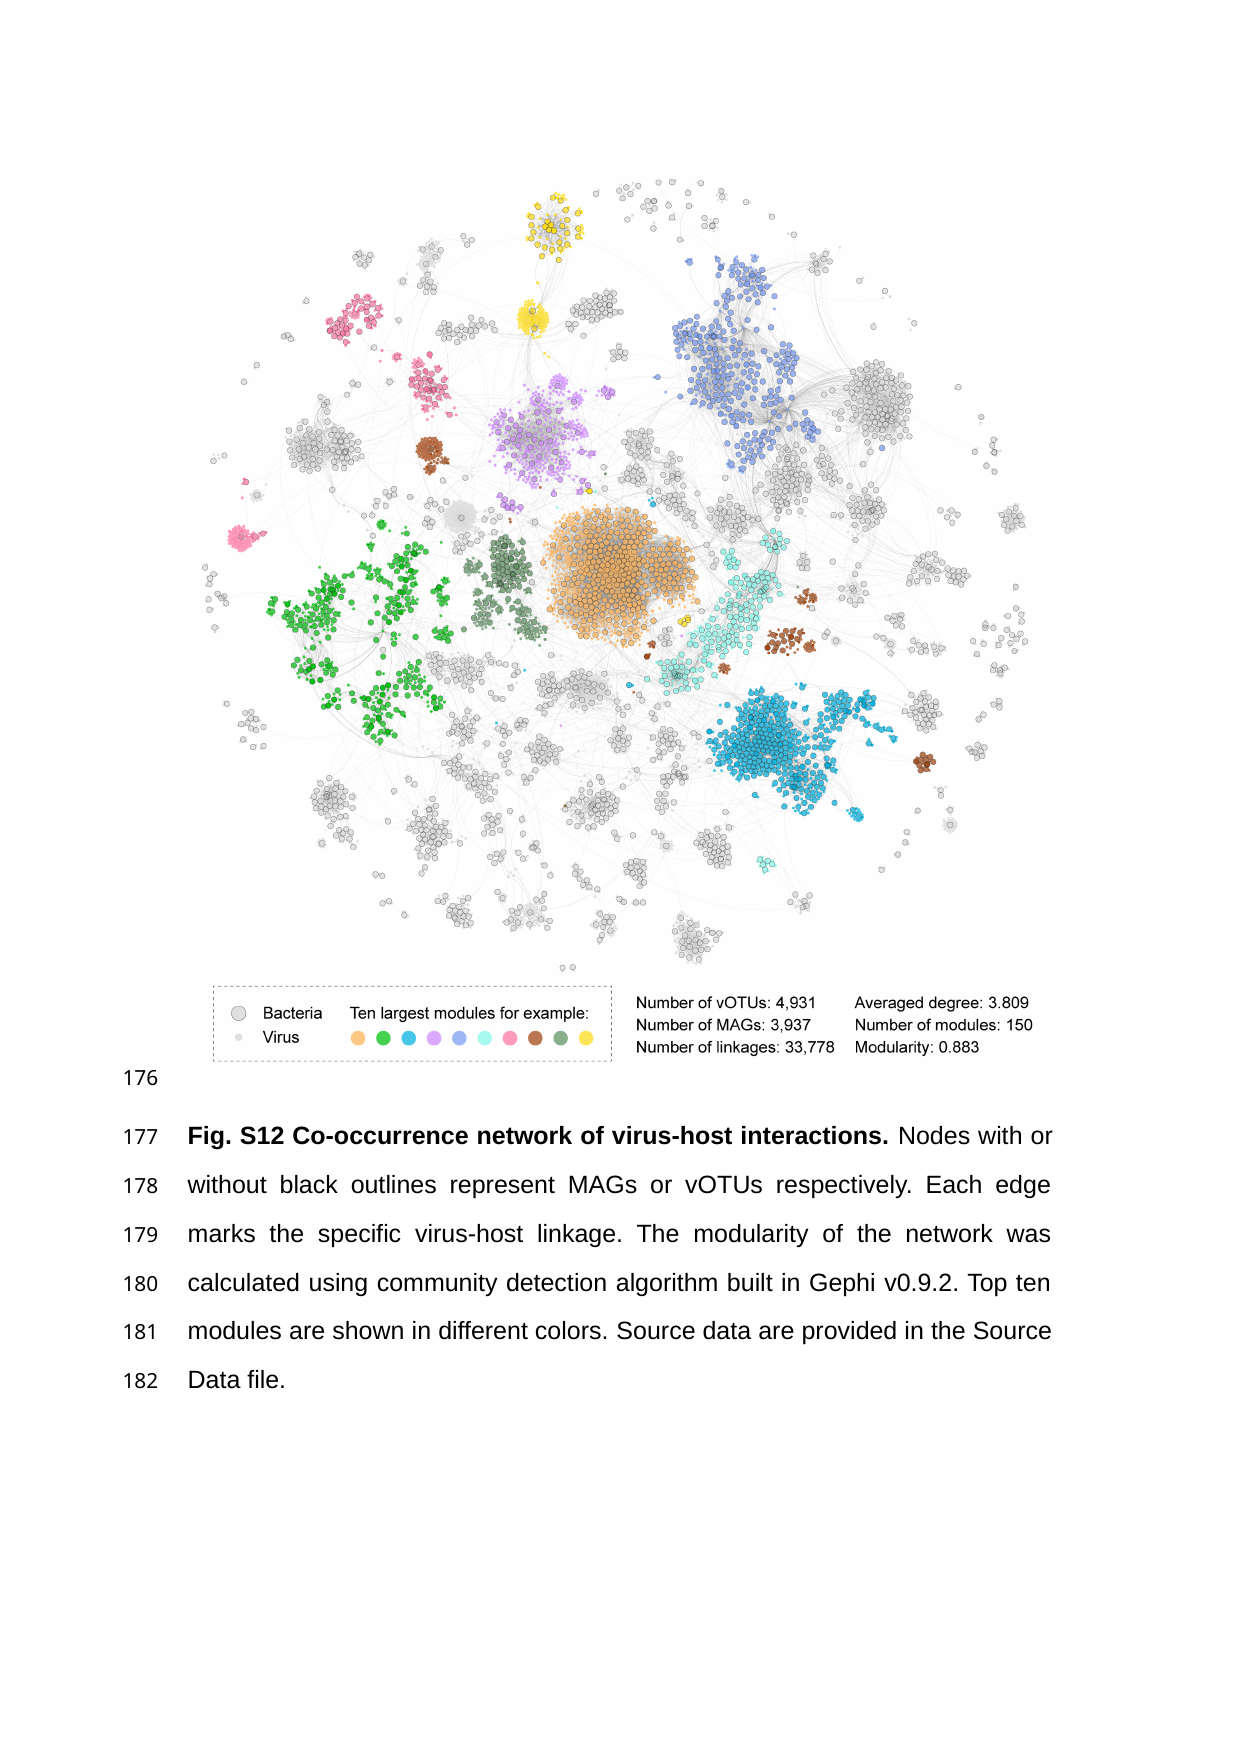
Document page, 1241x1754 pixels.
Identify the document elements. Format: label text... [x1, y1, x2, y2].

picture [187, 162, 1053, 1085]
text Fig. S12 Co-occurrence network of virus-host interactions. Nodes with or without black outlines represent MAGs or vOTUs respectively. Each edge marks the specific virus-host linkage. The modularity of the network was calculated using community detection algorithm built in Gephi v0.9.2. Top ten modules are shown in different colors. Source data are provided in the Source Data file. [187, 1119, 1053, 1396]
